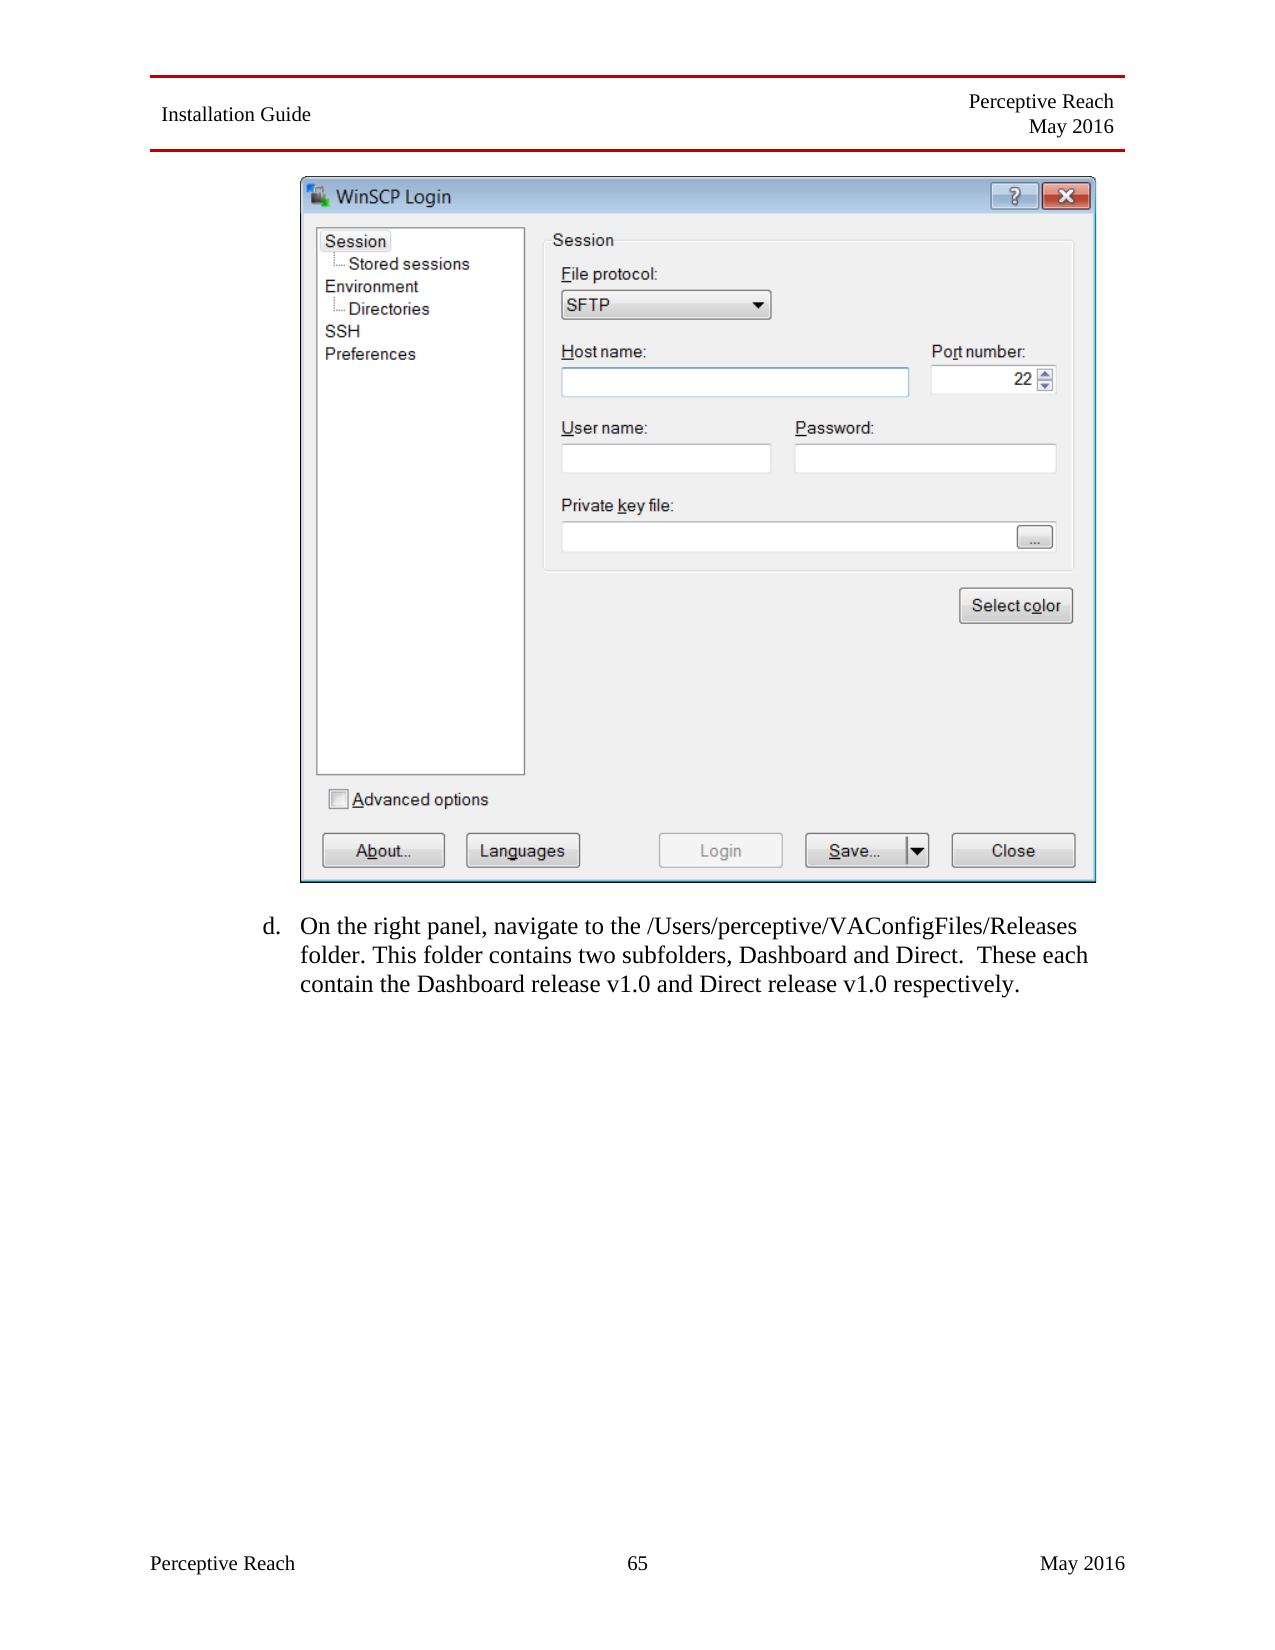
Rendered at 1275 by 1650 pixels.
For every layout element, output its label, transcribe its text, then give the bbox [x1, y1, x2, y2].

list On the right panel, navigate to the /Users/perceptive/VAConfigFiles/Releases folder. This folder contains two subfolders, Dashboard and Direct. These each contain the Dashboard release v1.0 and Direct release v1.0 respectively. [262, 911, 1125, 997]
picture [300, 176, 1097, 883]
